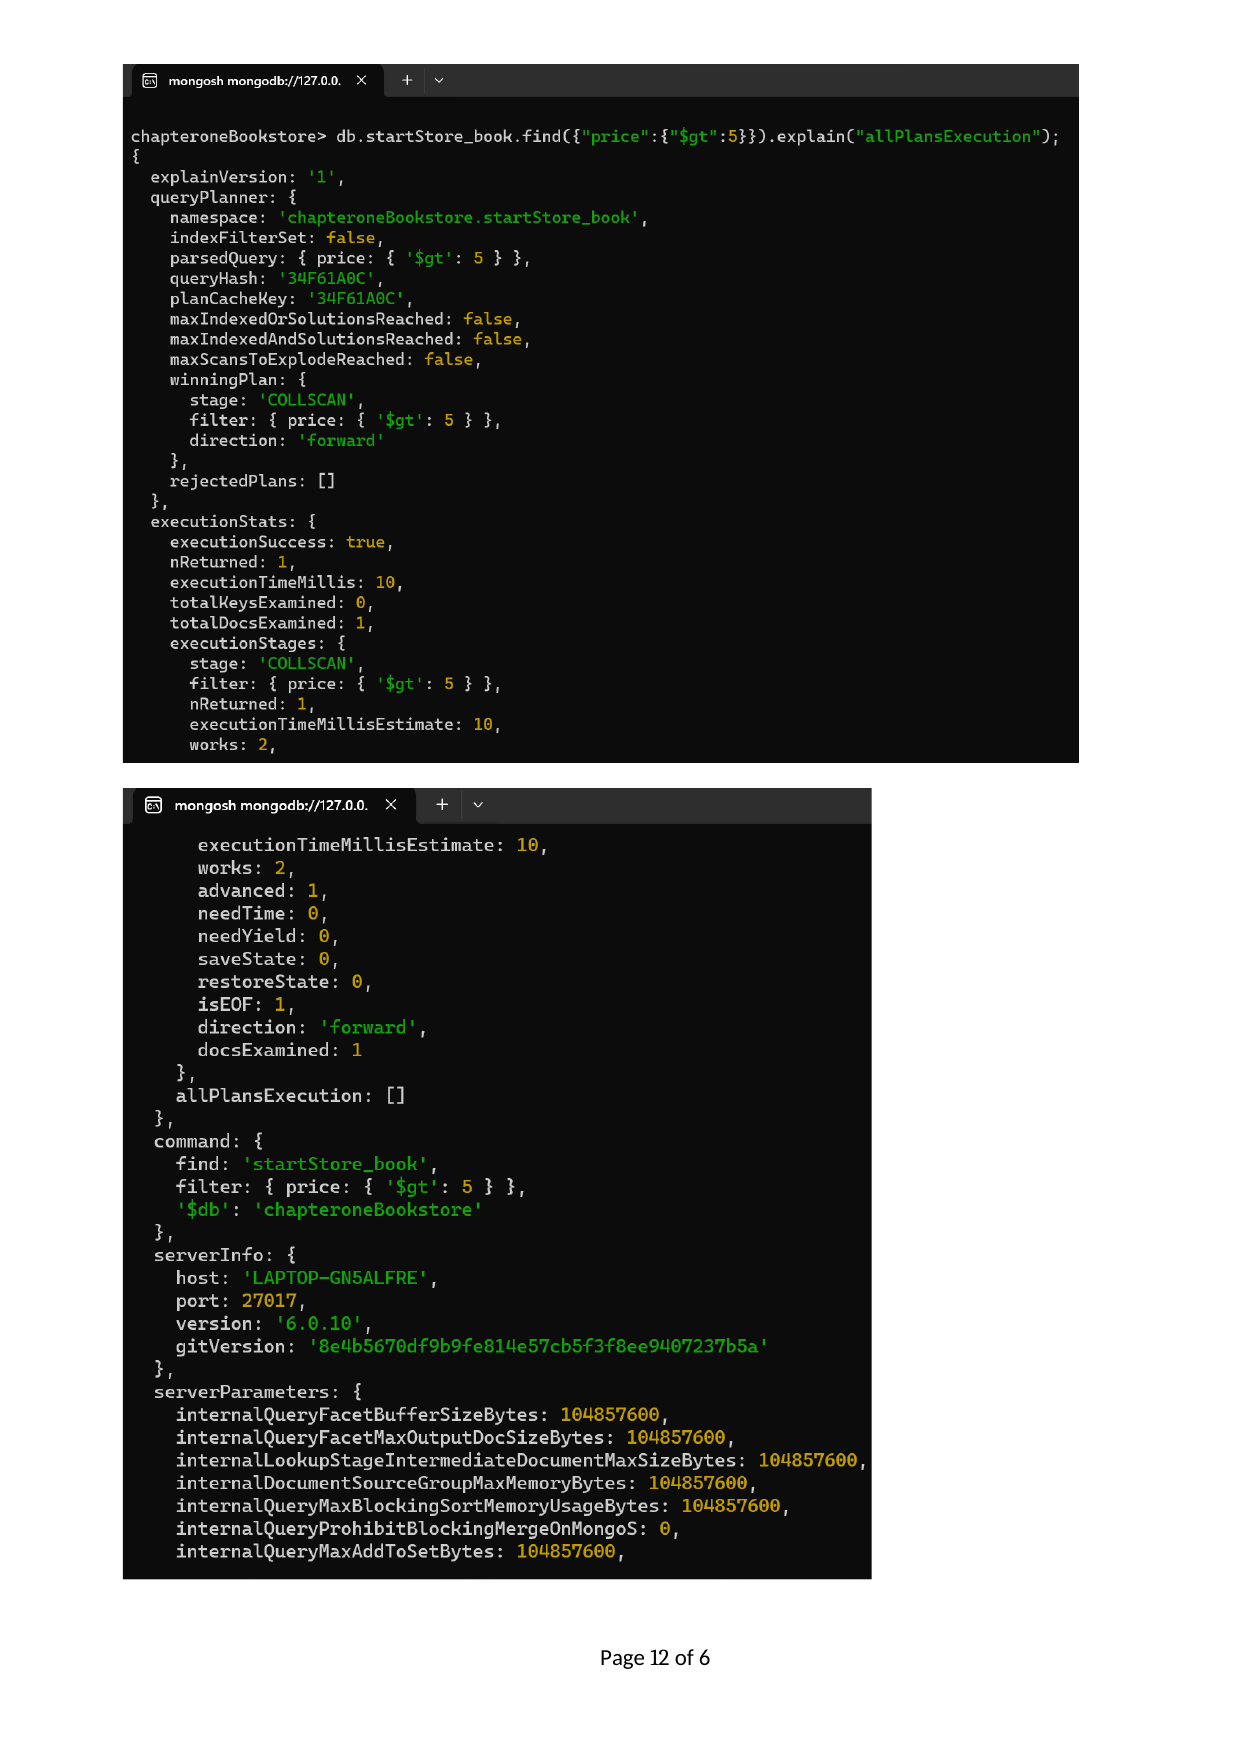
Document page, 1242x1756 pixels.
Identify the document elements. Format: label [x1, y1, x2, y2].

picture [122, 64, 1079, 763]
picture [122, 788, 872, 1580]
